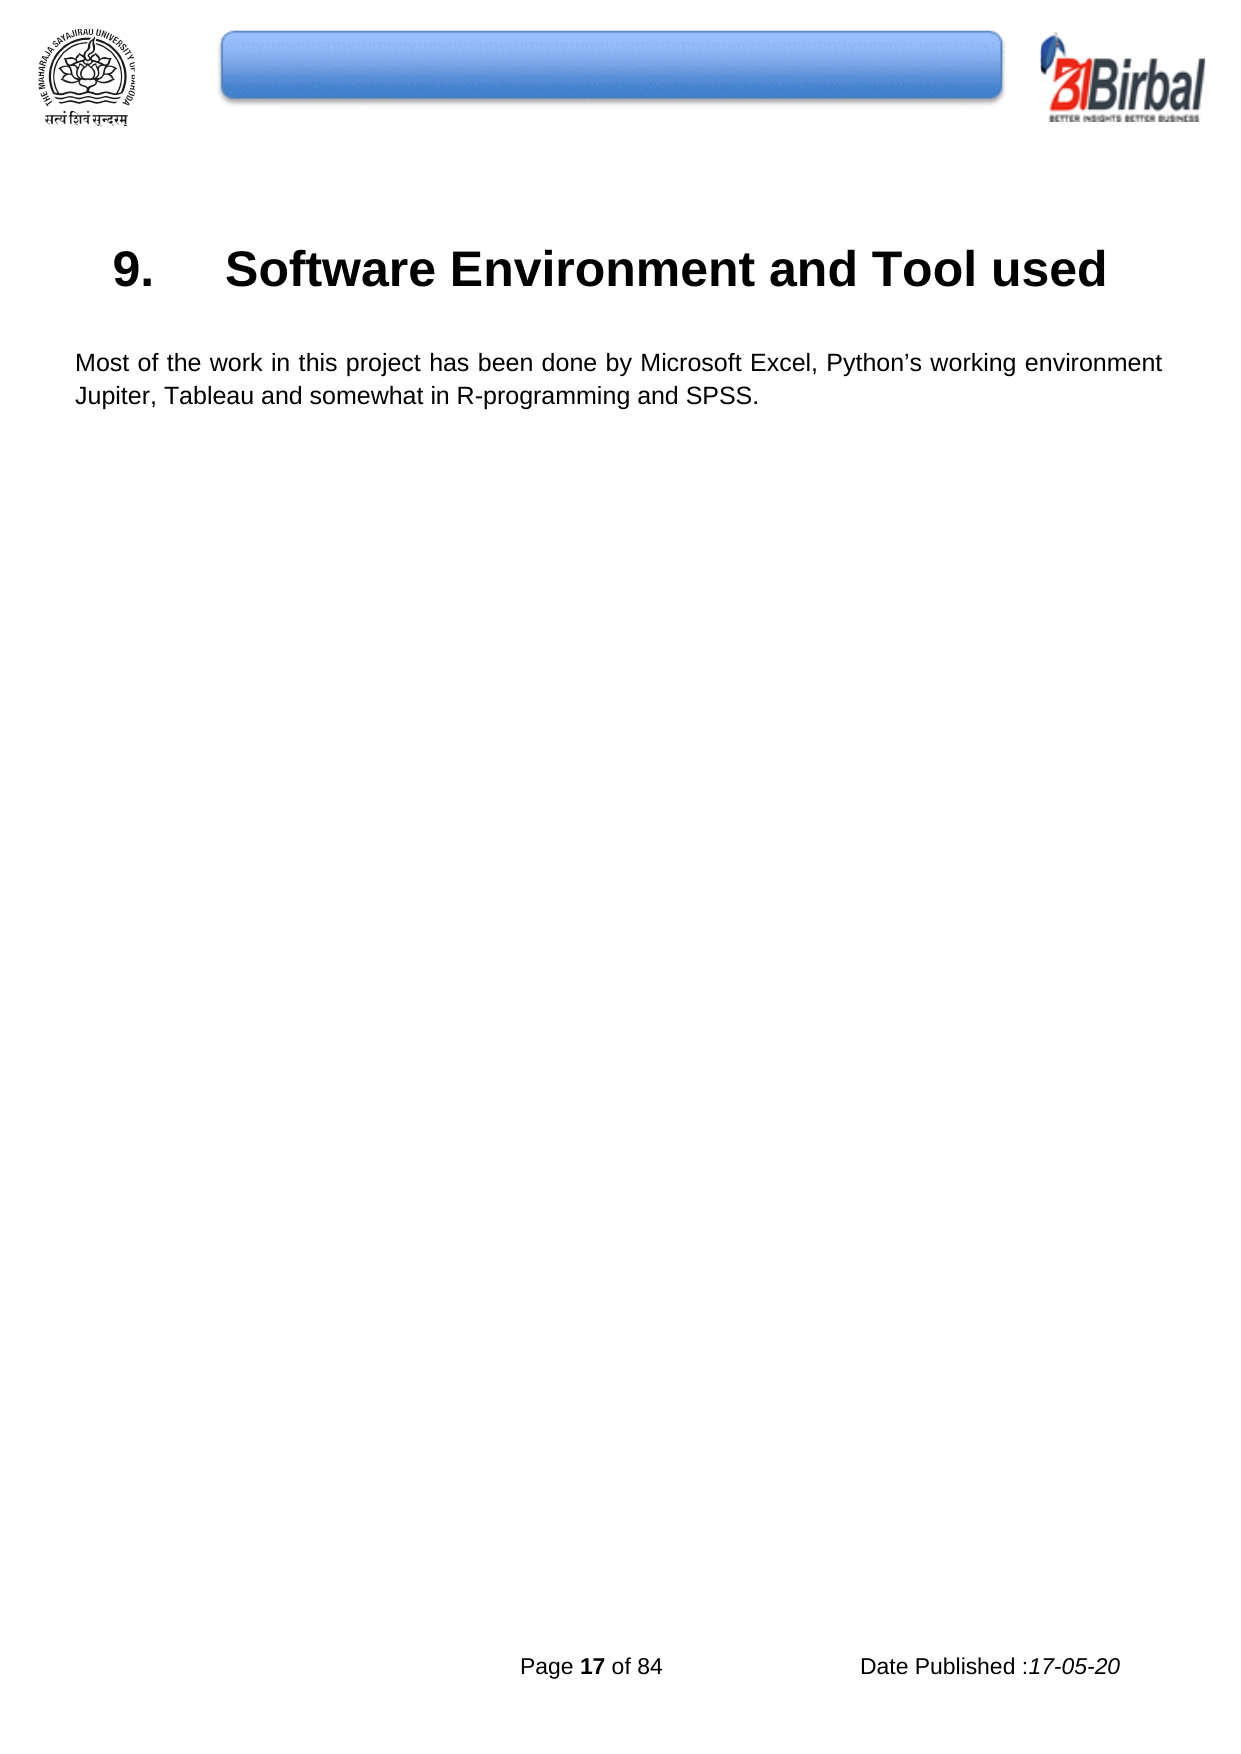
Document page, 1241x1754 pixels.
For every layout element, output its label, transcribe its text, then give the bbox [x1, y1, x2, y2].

picture [213, 28, 1011, 110]
picture [37, 28, 135, 126]
picture [1040, 32, 1205, 122]
subtitle Software Environment and Tool used [112, 239, 1165, 297]
text Most of the work in this project has been done by Microsoft Excel, Python’s working environment Jupiter, Tableau and somewhat in R-programming and SPSS. [75, 348, 1165, 410]
